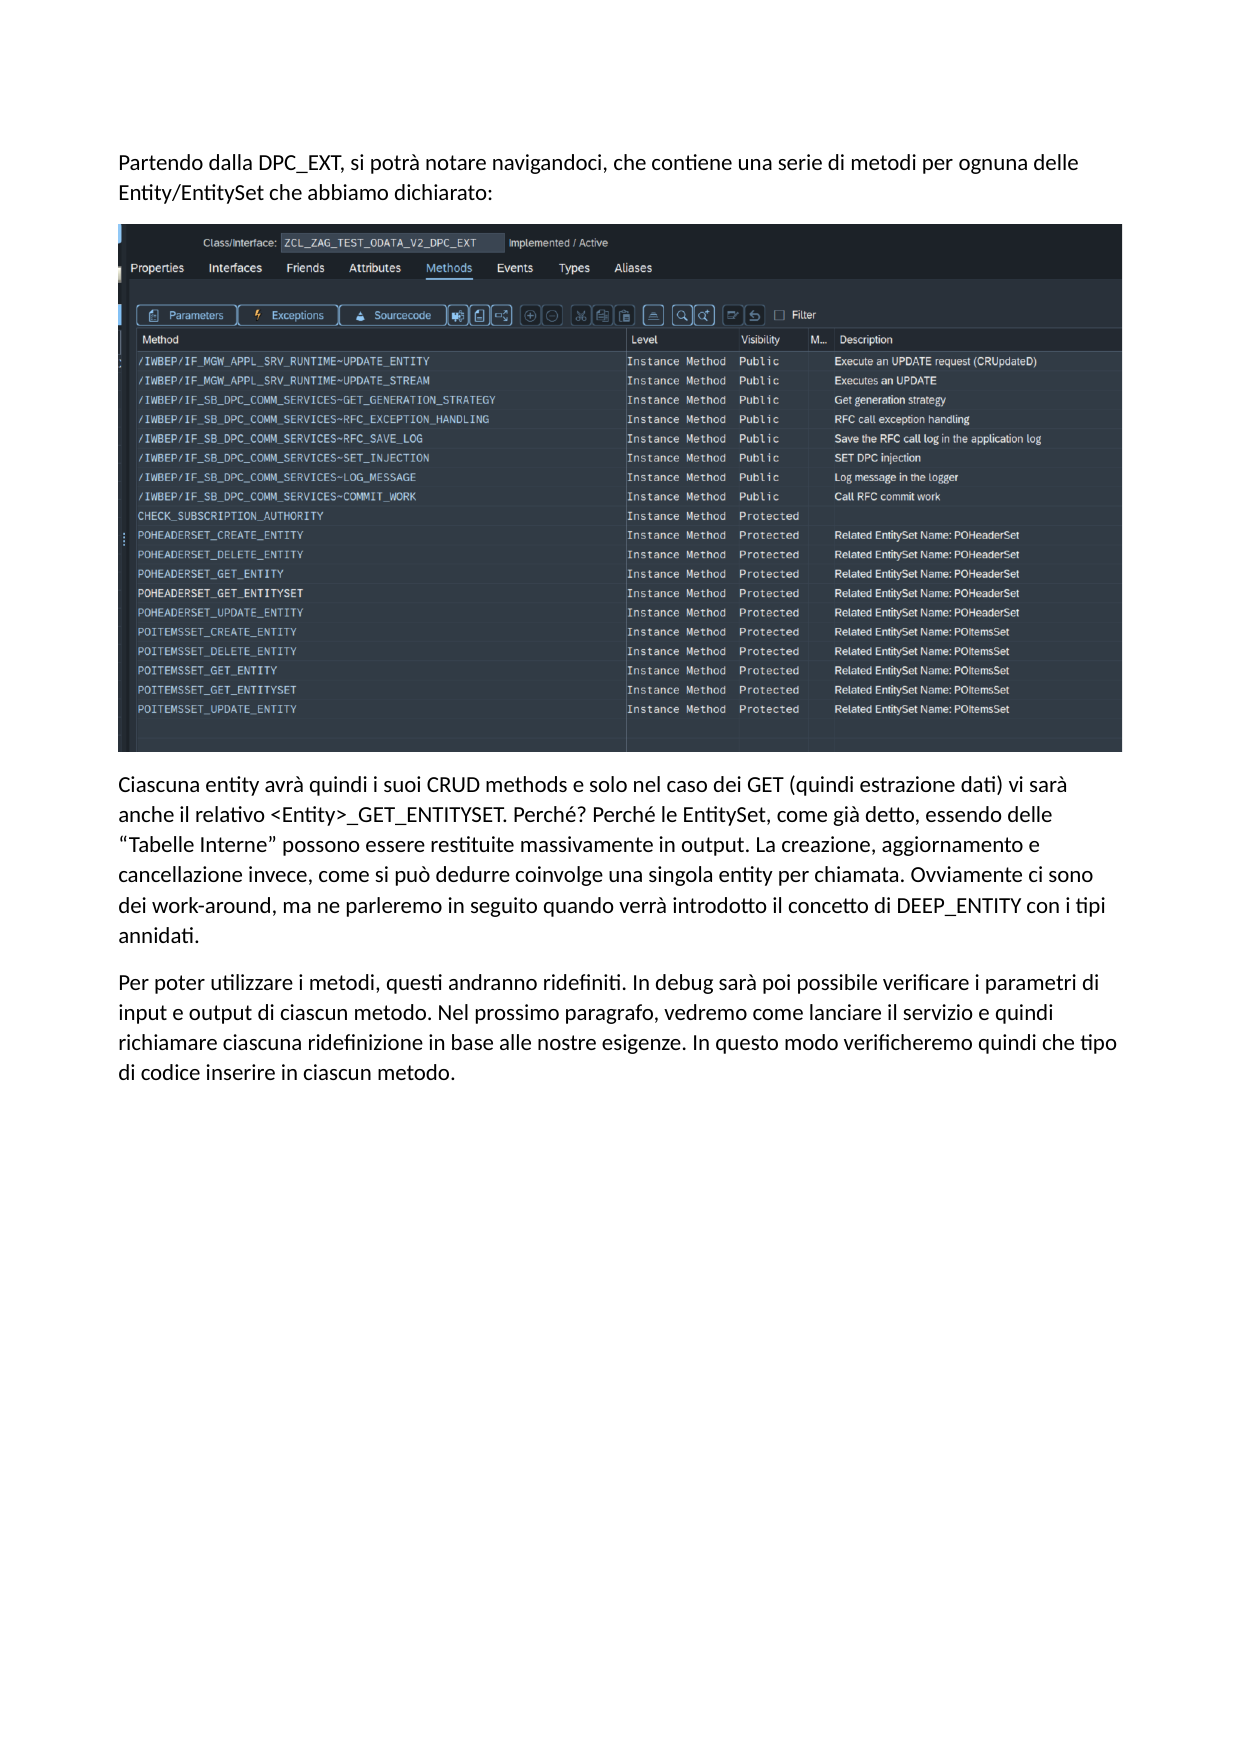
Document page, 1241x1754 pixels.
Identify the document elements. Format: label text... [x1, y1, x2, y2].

text Ciascuna entity avrà quindi i suoi CRUD methods e solo nel caso dei GET (quindi estrazione dati) vi sarà anche il relativo <Entity>_GET_ENTITYSET. Perché? Perché le EntitySet, come già detto, essendo delle “Tabelle Interne” possono essere restituite massivamente in output. La creazione, aggiornamento e cancellazione invece, come si può dedurre coinvolge una singola entity per chiamata. Ovviamente ci sono dei work-around, ma ne parleremo in seguito quando verrà introdotto il concetto di DEEP_ENTITY con i tipi annidati. [118, 770, 1122, 949]
picture [118, 224, 1123, 752]
text Per poter utilizzare i metodi, questi andranno ridefiniti. In debug sarà poi possibile verificare i parametri di input e output di ciascun metodo. Nel prossimo paragrafo, vedremo come lanciare il servizio e quindi richiamare ciascuna ridefinizione in base alle nostre esigenze. In questo modo verificheremo quindi che tipo di codice inserire in ciascun metodo. [118, 968, 1122, 1087]
text Partendo dalla DPC_EXT, si potrà notare navigandoci, che contiene una serie di metodi per ognuna delle Entity/EntitySet che abbiamo dichiarato: [118, 148, 1122, 206]
